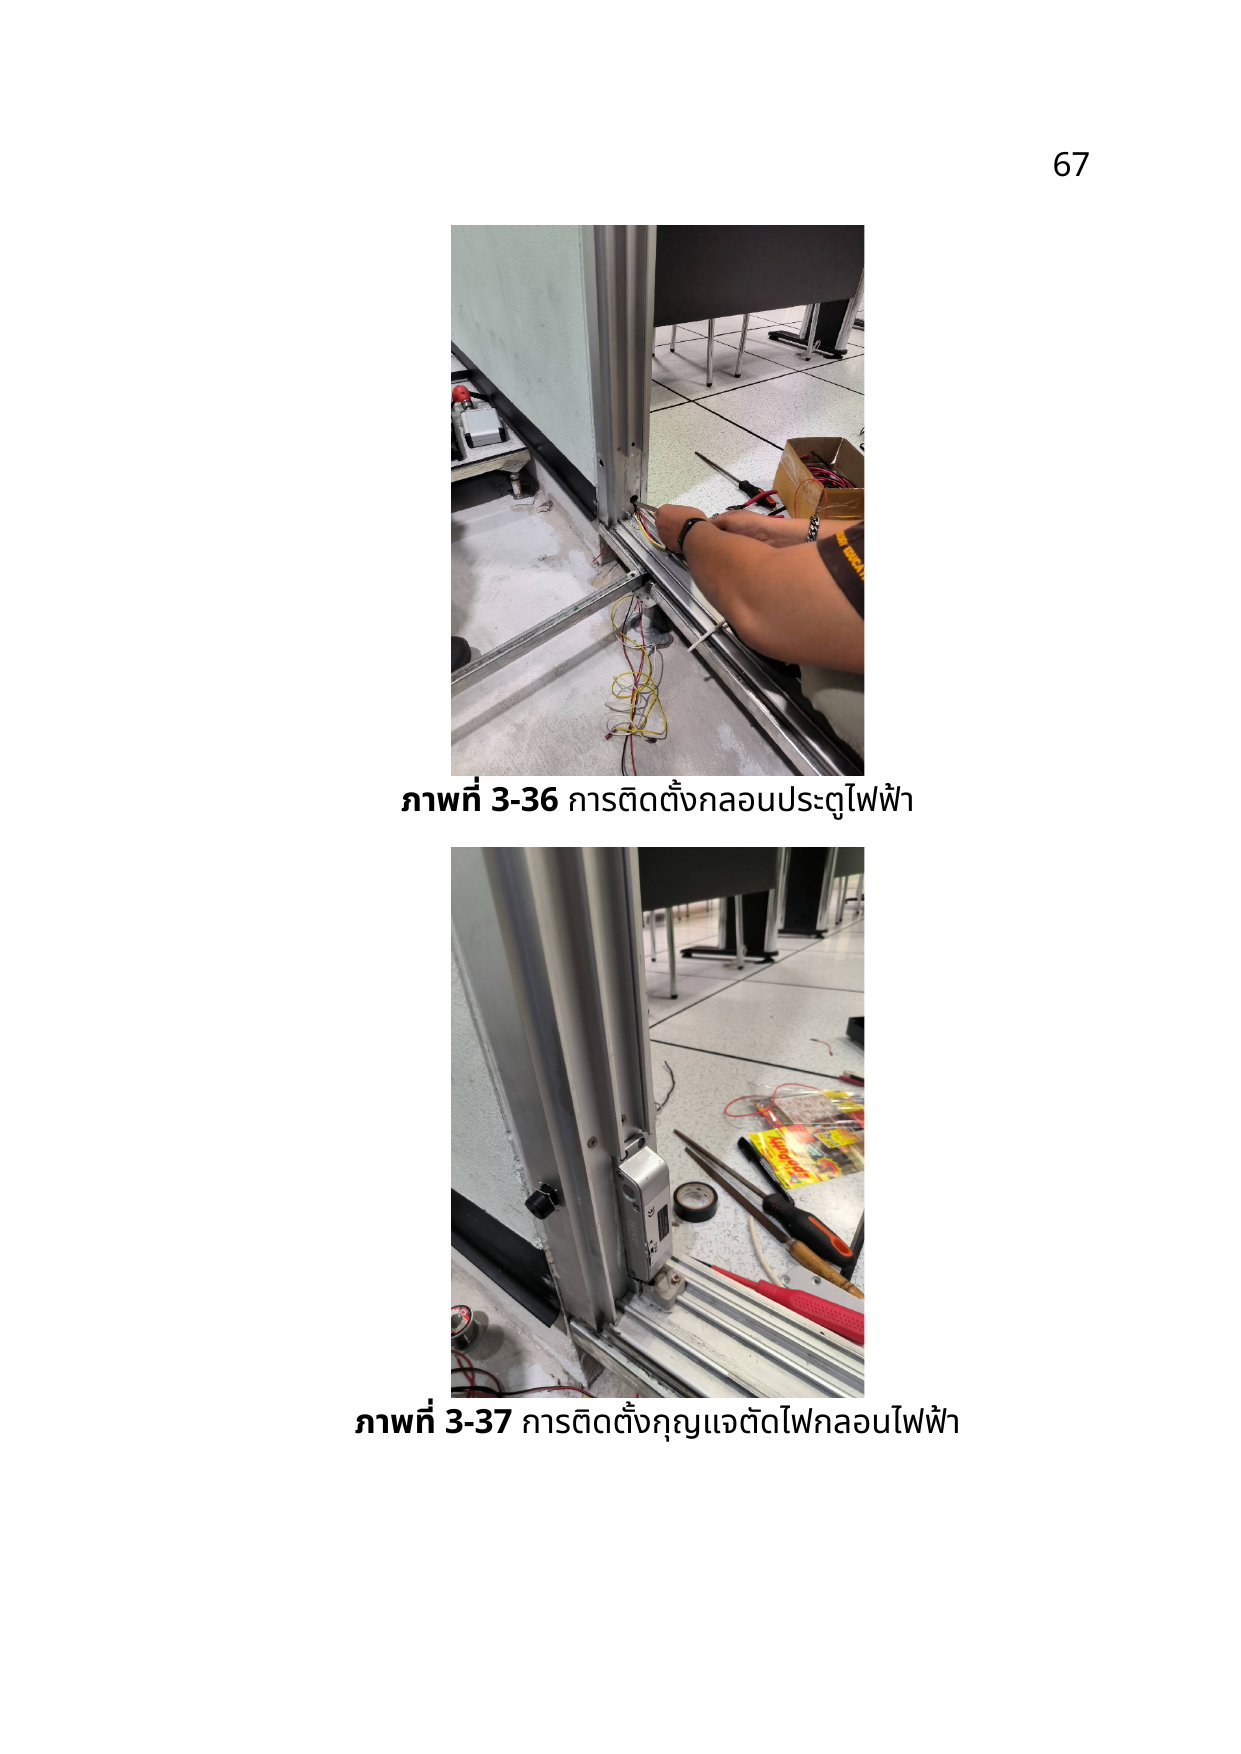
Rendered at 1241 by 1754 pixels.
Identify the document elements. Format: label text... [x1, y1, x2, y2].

text ภาพที่ 3-36 การติดตั้งกลอนประตูไฟฟ้า [225, 776, 1090, 826]
picture [451, 847, 865, 1398]
picture [451, 225, 865, 776]
text ภาพที่ 3-37 การติดตั้งกุญแจตัดไฟกลอนไฟฟ้า [225, 1398, 1090, 1448]
